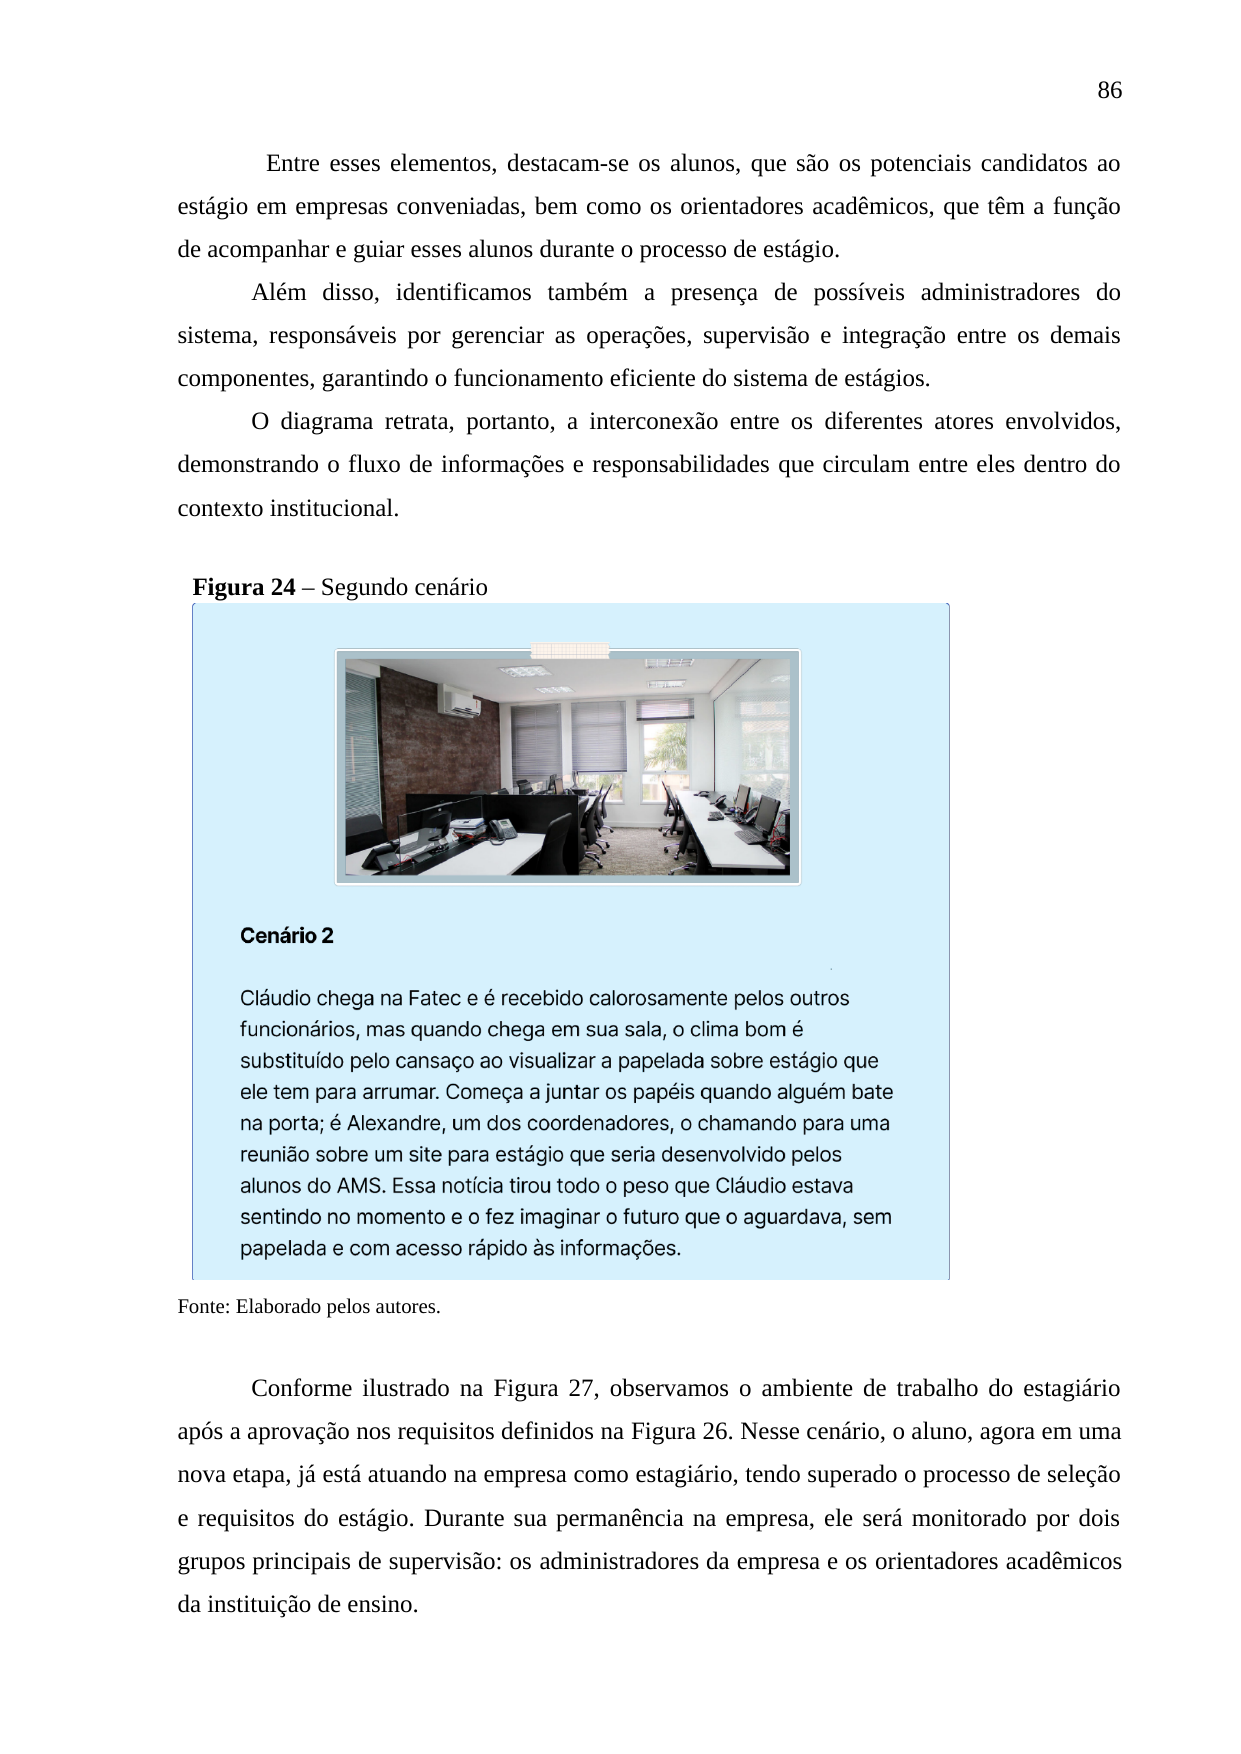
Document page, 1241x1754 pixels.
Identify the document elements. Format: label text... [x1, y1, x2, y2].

text O diagrama retrata, portanto, a interconexão entre os diferentes atores envolvidos, demonstrando o fluxo de informações e responsabilidades que circulam entre eles dentro do contexto institucional. [177, 406, 1122, 521]
picture [192, 603, 951, 1280]
text Entre esses elementos, destacam-se os alunos, que são os potenciais candidatos ao estágio em empresas conveniadas, bem como os orientadores acadêmicos, que têm a função de acompanhar e guiar esses alunos durante o processo de estágio. [177, 148, 1122, 263]
text Conforme ilustrado na Figura 27, observamos o ambiente de trabalho do estagiário após a aprovação nos requisitos definidos na Figura 26. Nesse cenário, o aluno, agora em uma nova etapa, já está atuando na empresa como estagiário, tendo superado o processo de seleção e requisitos do estágio. Durante sua permanência na empresa, ele será monitorado por dois grupos principais de supervisão: os administradores da empresa e os orientadores acadêmicos da instituição de ensino. [177, 1373, 1122, 1618]
text Além disso, identificamos também a presença de possíveis administradores do sistema, responsáveis por gerenciar as operações, supervisão e integração entre os demais componentes, garantindo o funcionamento eficiente do sistema de estágios. [177, 277, 1122, 392]
